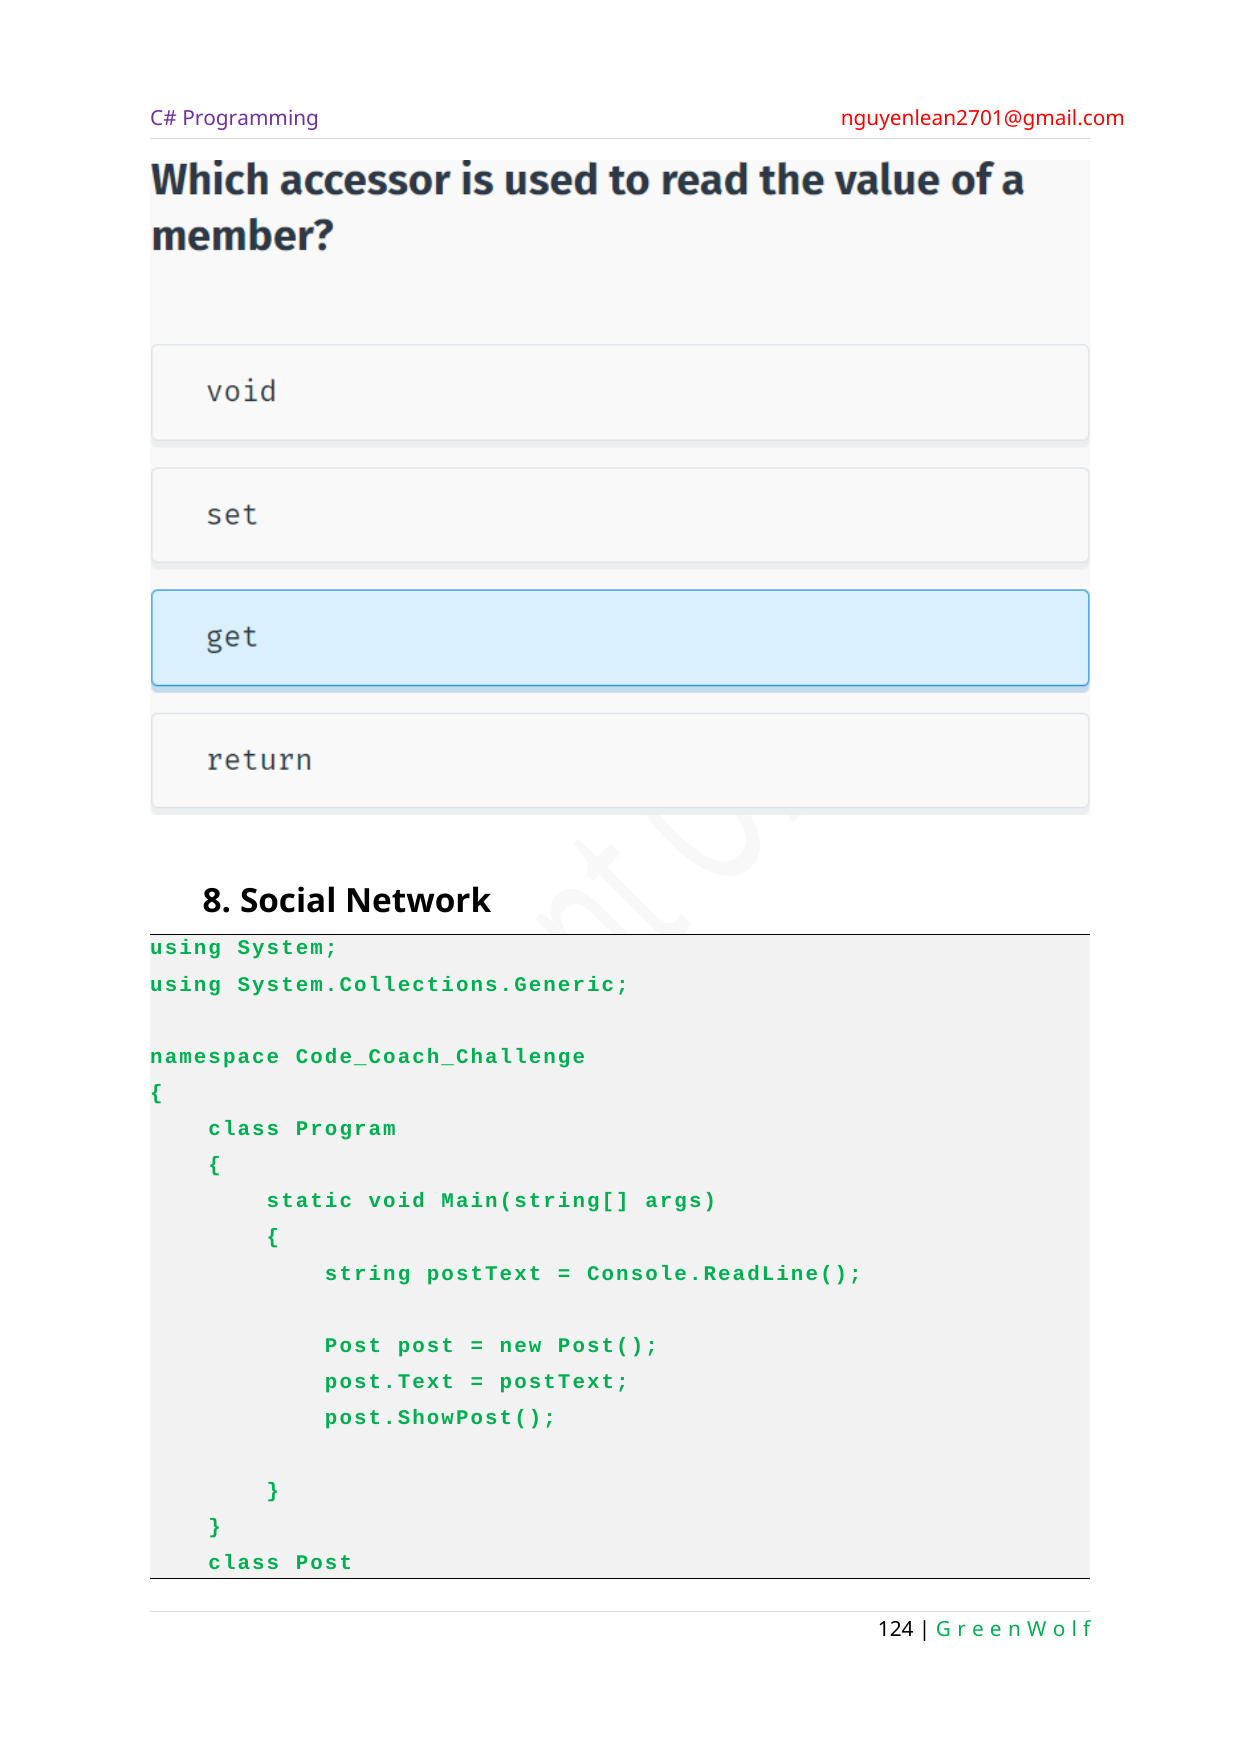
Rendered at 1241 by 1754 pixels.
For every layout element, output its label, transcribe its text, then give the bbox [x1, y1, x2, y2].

picture [150, 160, 1091, 815]
text { [150, 1223, 1090, 1250]
text post.ShowPost(); [150, 1404, 1090, 1431]
text { [150, 1151, 1090, 1178]
text using System; [150, 935, 1090, 961]
subtitle Social Network [202, 876, 1090, 922]
text Post post = new Post(); [150, 1332, 1090, 1359]
text using System.Collections.Generic; [150, 970, 1090, 997]
text } [150, 1513, 1090, 1539]
text } [150, 1476, 1090, 1503]
text static void Main(string[] args) [150, 1187, 1090, 1214]
text { [150, 1079, 1090, 1106]
text string postText = Console.ReadLine(); [150, 1259, 1090, 1286]
text namespace Code_Coach_Challenge [150, 1043, 1090, 1069]
text class Program [150, 1115, 1090, 1142]
text post.Text = postText; [150, 1368, 1090, 1395]
text class Post [150, 1549, 1090, 1578]
